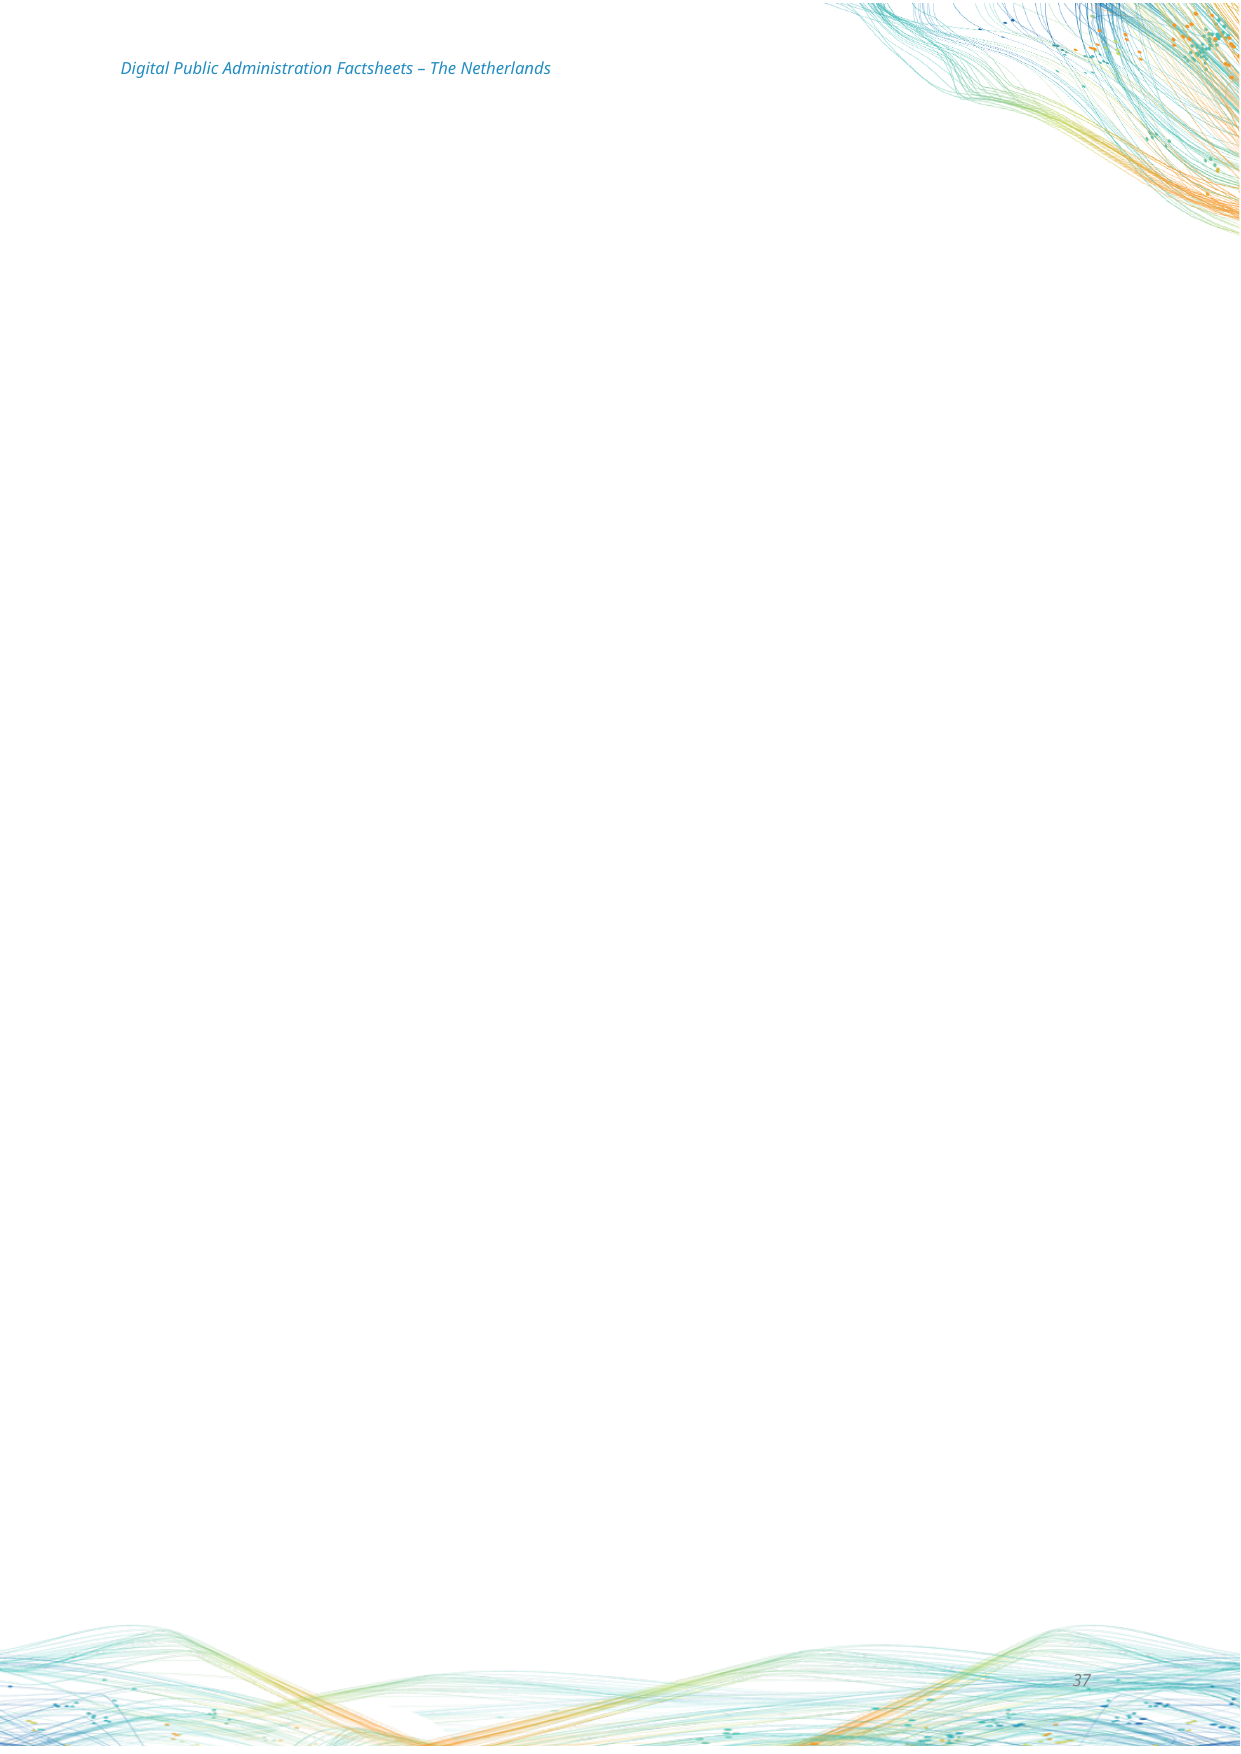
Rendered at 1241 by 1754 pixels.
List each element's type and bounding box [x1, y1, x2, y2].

picture [814, 3, 1240, 253]
picture [0, 1600, 1241, 1746]
